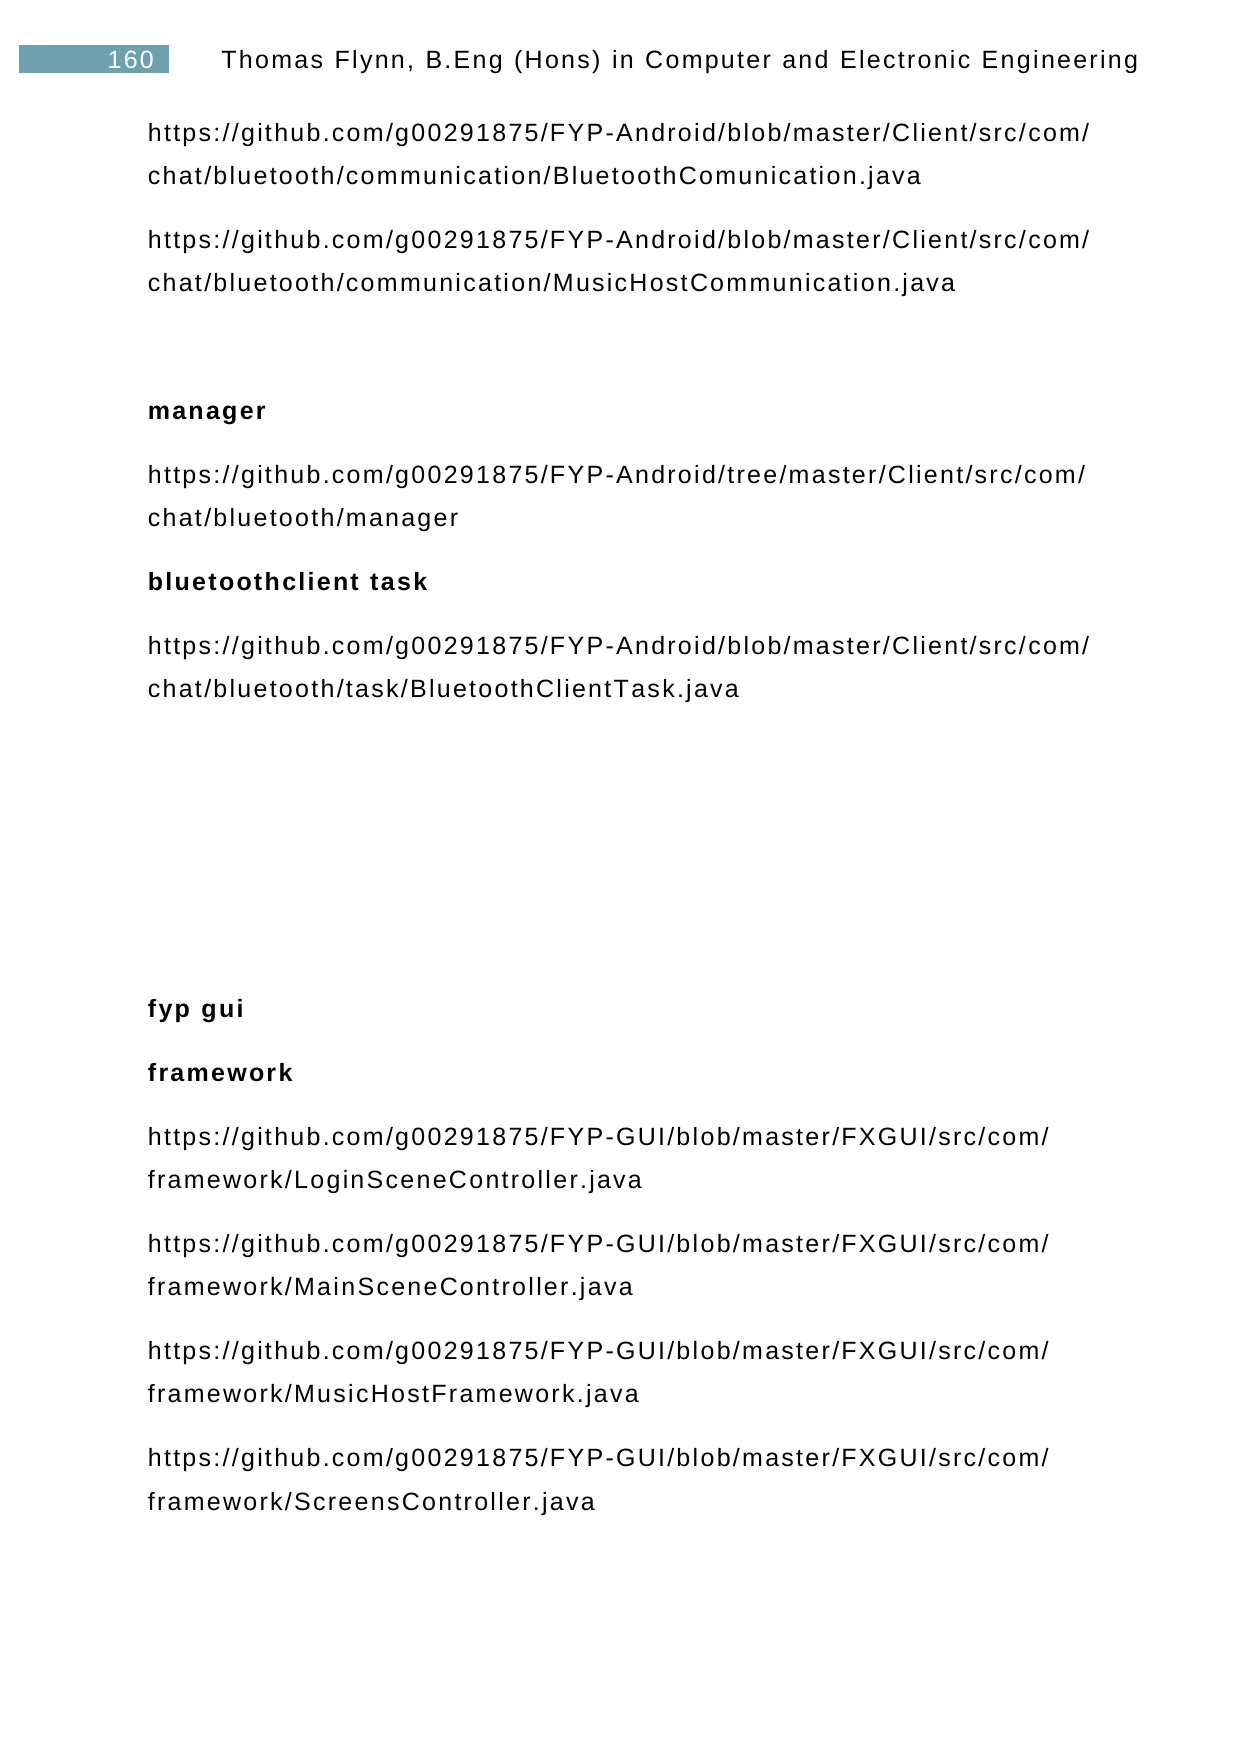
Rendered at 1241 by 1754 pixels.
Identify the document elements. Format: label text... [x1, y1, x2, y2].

text https://github.com/g00291875/FYP-Android/blob/master/Client/src/com/chat/bluetooth/communication/BluetoothComunication.java [148, 118, 1122, 190]
text https://github.com/g00291875/FYP-Android/blob/master/Client/src/com/chat/bluetooth/communication/MusicHostCommunication.java [148, 225, 1122, 297]
text fyp gui [148, 994, 1122, 1023]
text bluetoothclient task [148, 567, 1122, 596]
text https://github.com/g00291875/FYP-GUI/blob/master/FXGUI/src/com/framework/LoginSceneController.java [148, 1122, 1122, 1194]
text framework [148, 1058, 1122, 1087]
text https://github.com/g00291875/FYP-GUI/blob/master/FXGUI/src/com/framework/MusicHostFramework.java [148, 1336, 1122, 1408]
text https://github.com/g00291875/FYP-GUI/blob/master/FXGUI/src/com/framework/MainSceneController.java [148, 1229, 1122, 1301]
text https://github.com/g00291875/FYP-Android/blob/master/Client/src/com/chat/bluetooth/task/BluetoothClientTask.java [148, 631, 1122, 703]
text manager [148, 396, 1122, 425]
text https://github.com/g00291875/FYP-GUI/blob/master/FXGUI/src/com/framework/ScreensController.java [148, 1443, 1122, 1515]
text https://github.com/g00291875/FYP-Android/tree/master/Client/src/com/chat/bluetooth/manager [148, 460, 1122, 532]
